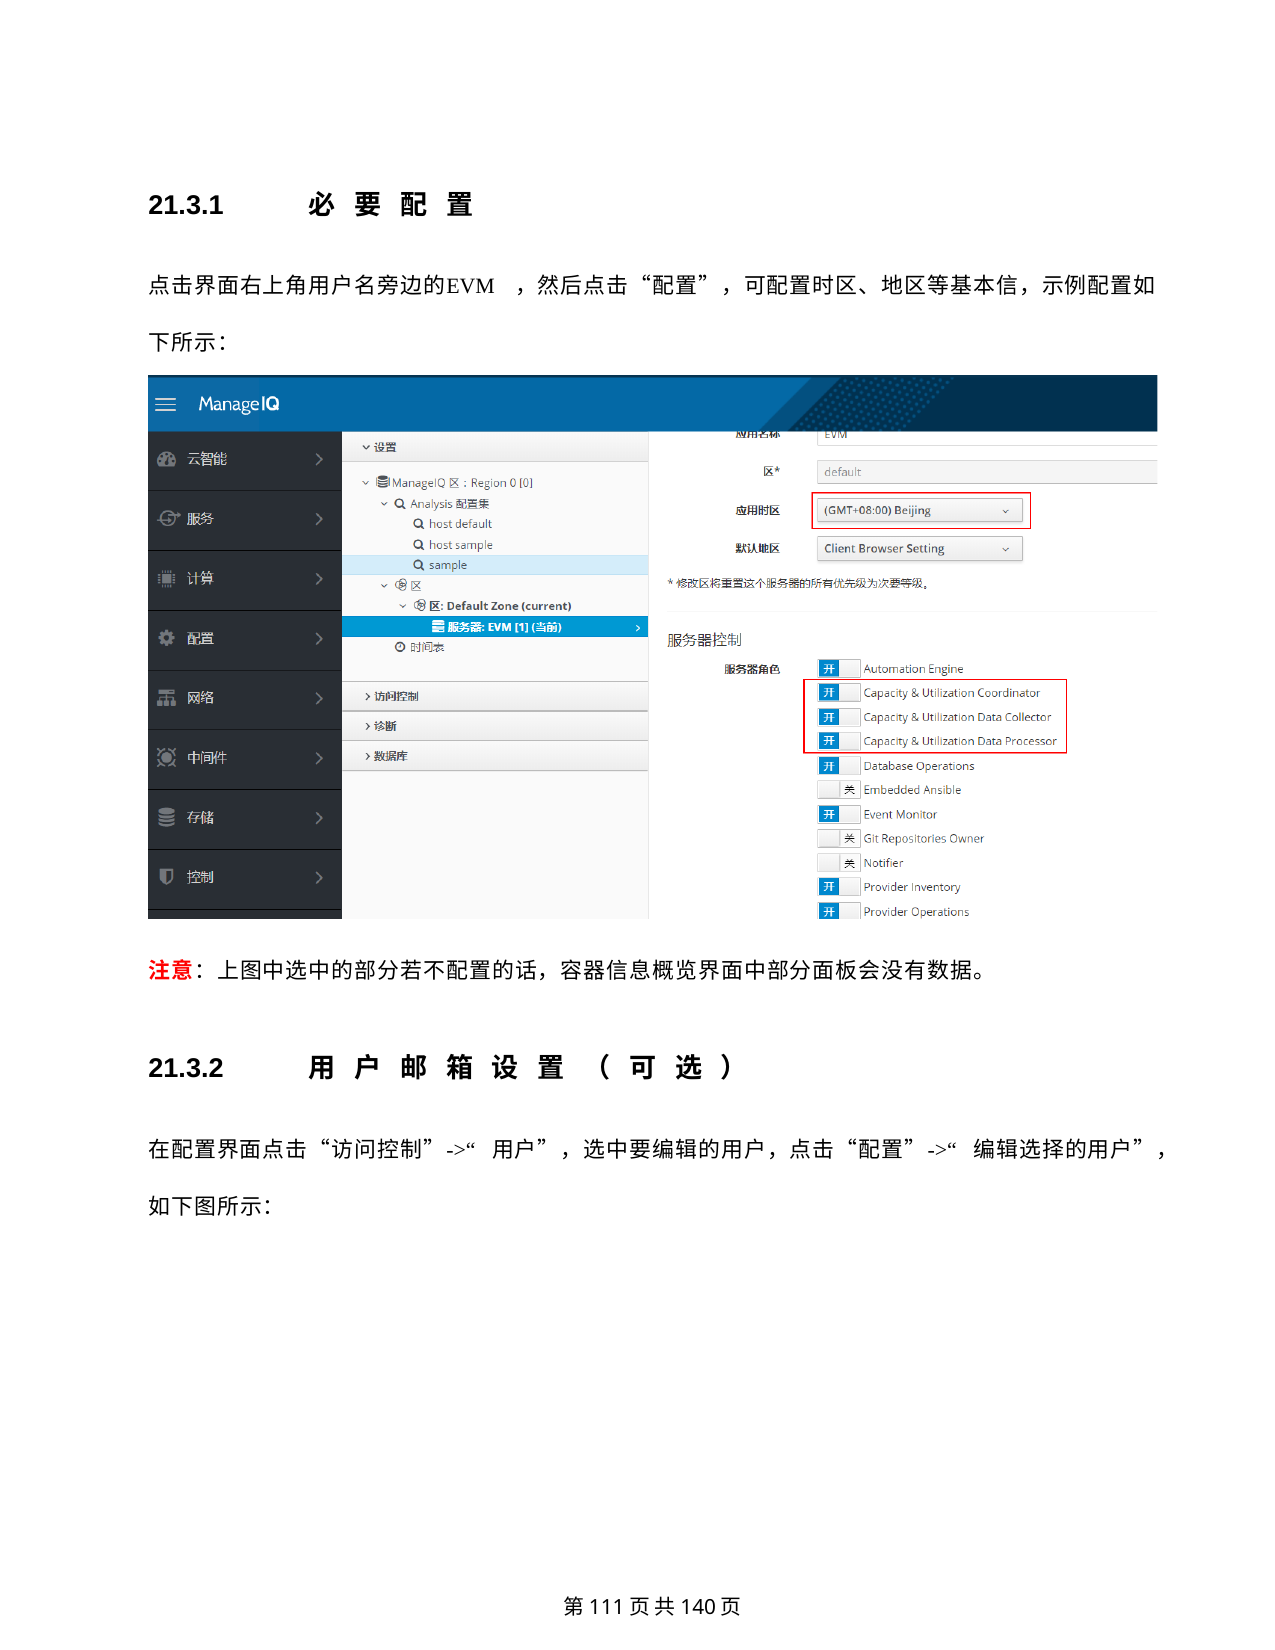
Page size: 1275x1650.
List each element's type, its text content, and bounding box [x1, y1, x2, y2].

picture [148, 375, 1158, 919]
subtitle 用户邮箱设置（可选） [148, 1029, 1156, 1104]
text 点击界面右上角用户名旁边的EVM，然后点击“配置”，可配置时区、地区等基本信，示例配置如下所示： [148, 266, 1156, 359]
text 注意：上图中选中的部分若不配置的话，容器信息概览界面中部分面板会没有数据。 [148, 950, 1156, 988]
subtitle 必要配置 [148, 165, 1156, 240]
text 在配置界面点击“访问控制”->“用户”，选中要编辑的用户，点击“配置”->“编辑选择的用户”，如下图所示： [148, 1129, 1156, 1223]
